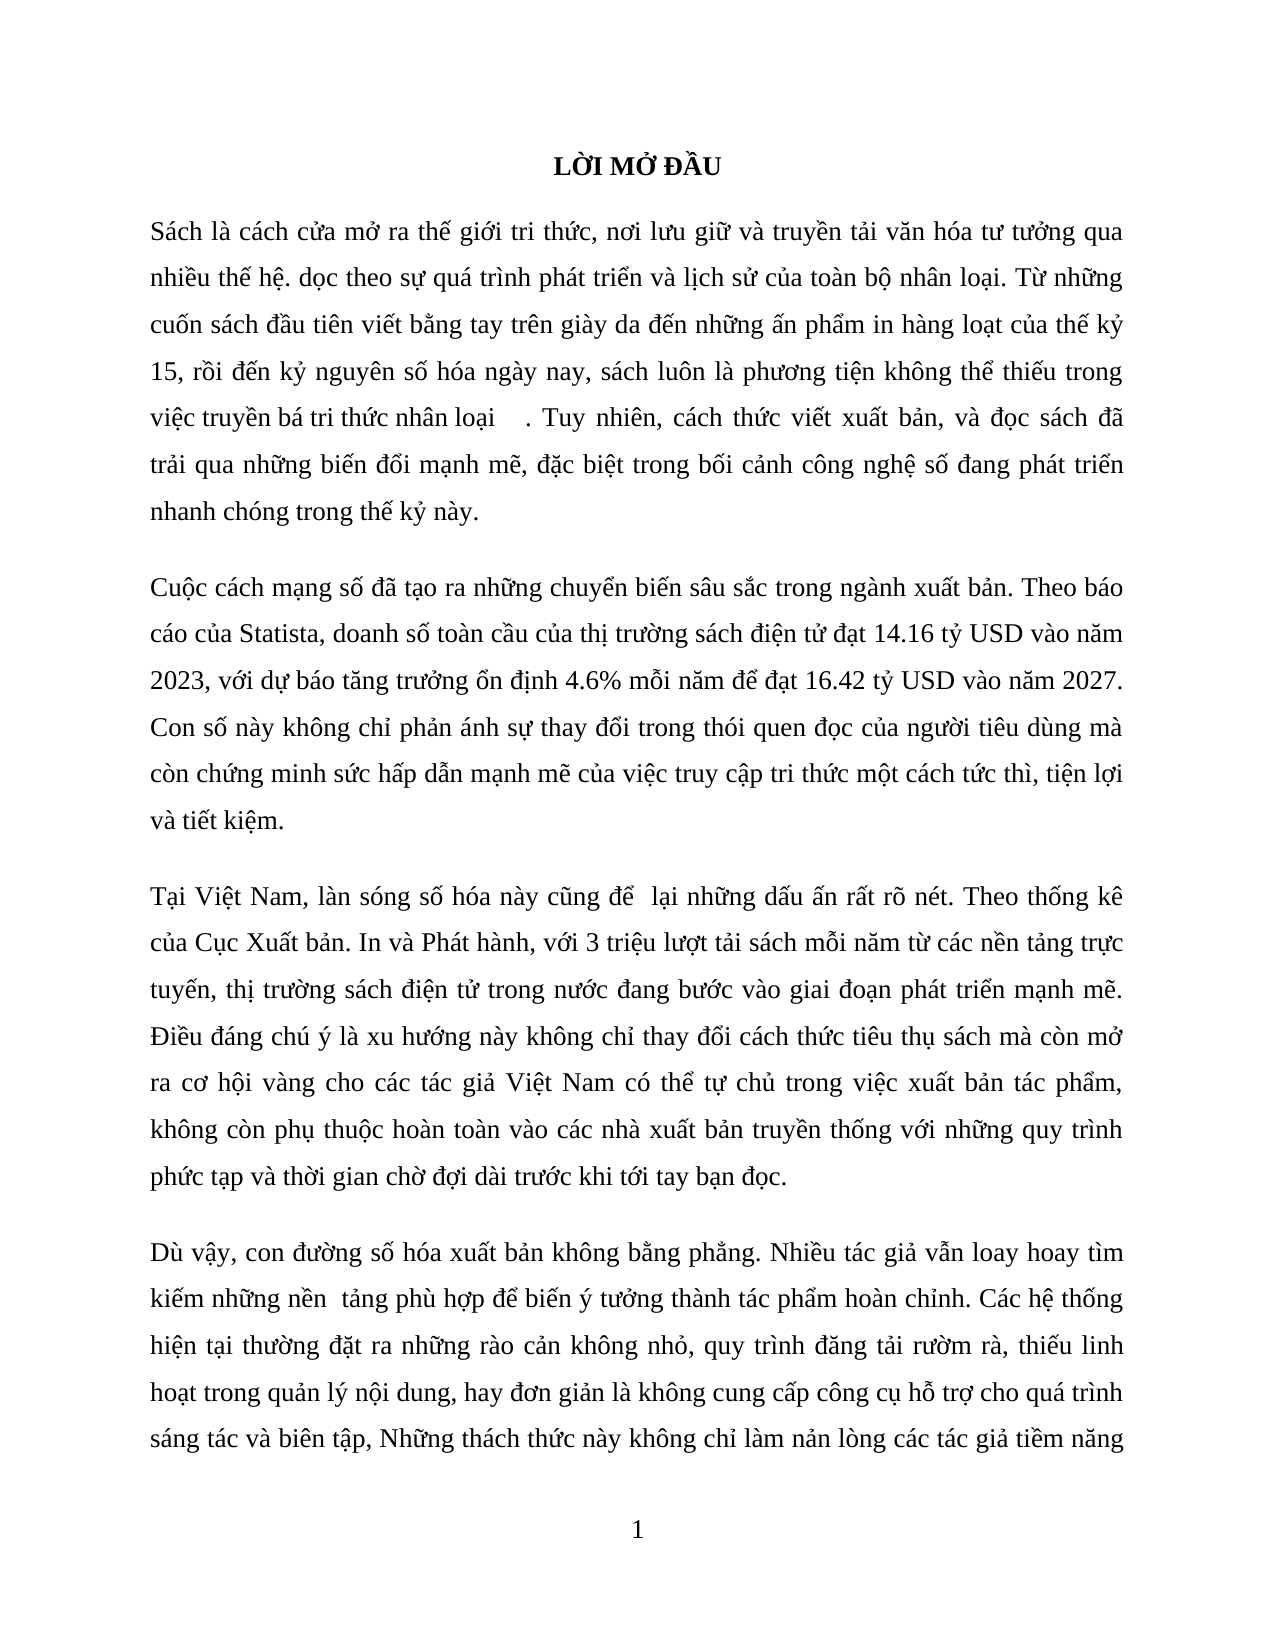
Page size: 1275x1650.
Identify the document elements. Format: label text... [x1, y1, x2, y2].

text LỜI MỞ ĐẦU [150, 150, 1125, 181]
text Sách là cách cửa mở ra thế giới tri thức, nơi lưu giữ và truyền tải văn hóa tư tưởng qua nhiều thế hệ. dọc theo sự quá trình phát triển và lịch sử của toàn bộ nhân loại. Từ những cuốn sách đầu tiên viết bằng tay trên giày da đến những ấn phẩm in hàng loạt của thế kỷ 15, rồi đến kỷ nguyên số hóa ngày nay, sách luôn là phương tiện không thể thiếu trong việc truyền bá tri thức nhân loại . Tuy nhiên, cách thức viết xuất bản, và đọc sách đã trải qua những biến đổi mạnh mẽ, đặc biệt trong bối cảnh công nghệ số đang phát triển nhanh chóng trong thế kỷ này. [150, 215, 1125, 526]
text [150, 1236, 1125, 1453]
text Tại Việt Nam, làn sóng số hóa này cũng để lại những dấu ấn rất rõ nét. Theo thống kê của Cục Xuất bản. In và Phát hành, với 3 triệu lượt tải sách mỗi năm từ các nền tảng trực tuyến, thị trường sách điện tử trong nước đang bước vào giai đoạn phát triển mạnh mẽ. Điều đáng chú ý là xu hướng này không chỉ thay đổi cách thức tiêu thụ sách mà còn mở ra cơ hội vàng cho các tác giả Việt Nam có thể tự chủ trong việc xuất bản tác phẩm, không còn phụ thuộc hoàn toàn vào các nhà xuất bản truyền thống với những quy trình phức tạp và thời gian chờ đợi dài trước khi tới tay bạn đọc. [150, 880, 1125, 1191]
text Cuộc cách mạng số đã tạo ra những chuyển biến sâu sắc trong ngành xuất bản. Theo báo cáo của Statista, doanh số toàn cầu của thị trường sách điện tử đạt 14.16 tỷ USD vào năm 2023, với dự báo tăng trưởng ổn định 4.6% mỗi năm để đạt 16.42 tỷ USD vào năm 2027. Con số này không chỉ phản ánh sự thay đổi trong thói quen đọc của người tiêu dùng mà còn chứng minh sức hấp dẫn mạnh mẽ của việc truy cập tri thức một cách tức thì, tiện lợi và tiết kiệm. [150, 571, 1125, 835]
